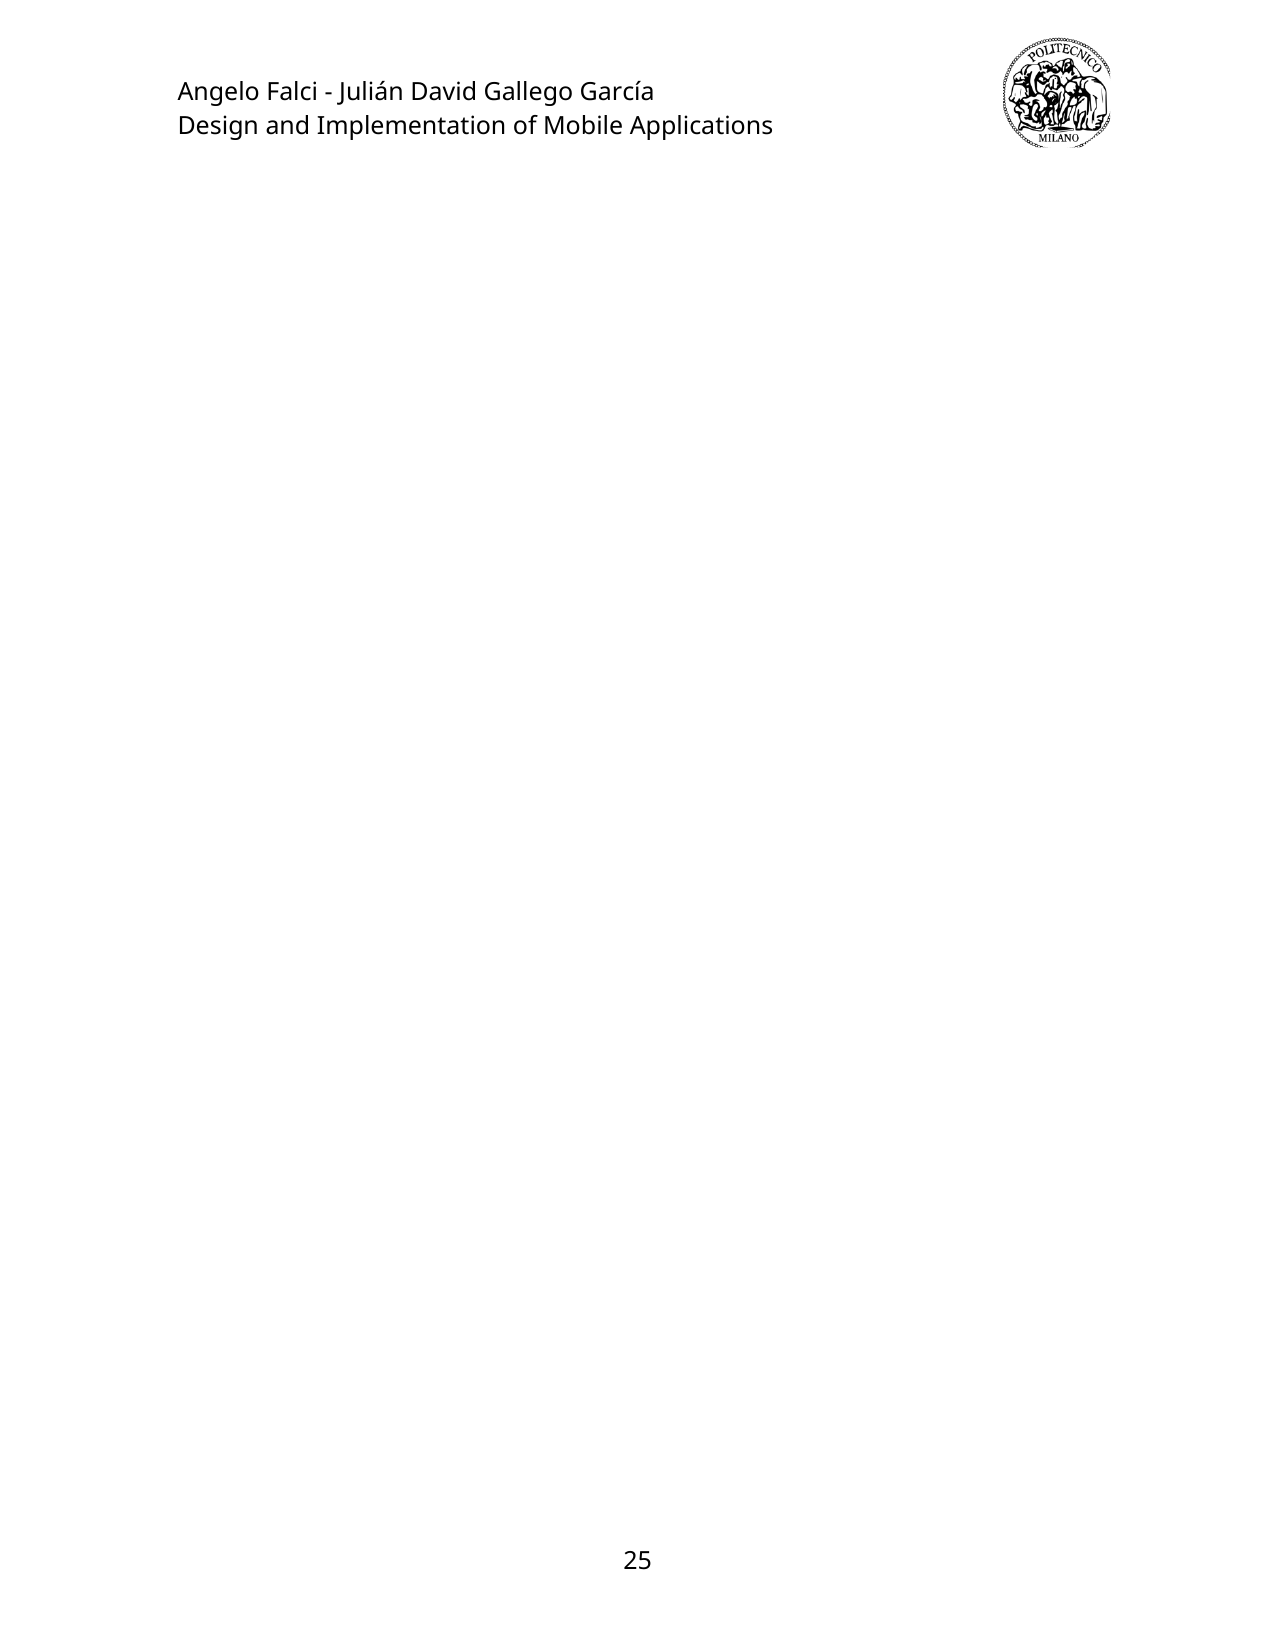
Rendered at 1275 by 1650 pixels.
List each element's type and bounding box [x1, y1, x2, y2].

picture [1001, 37, 1110, 146]
